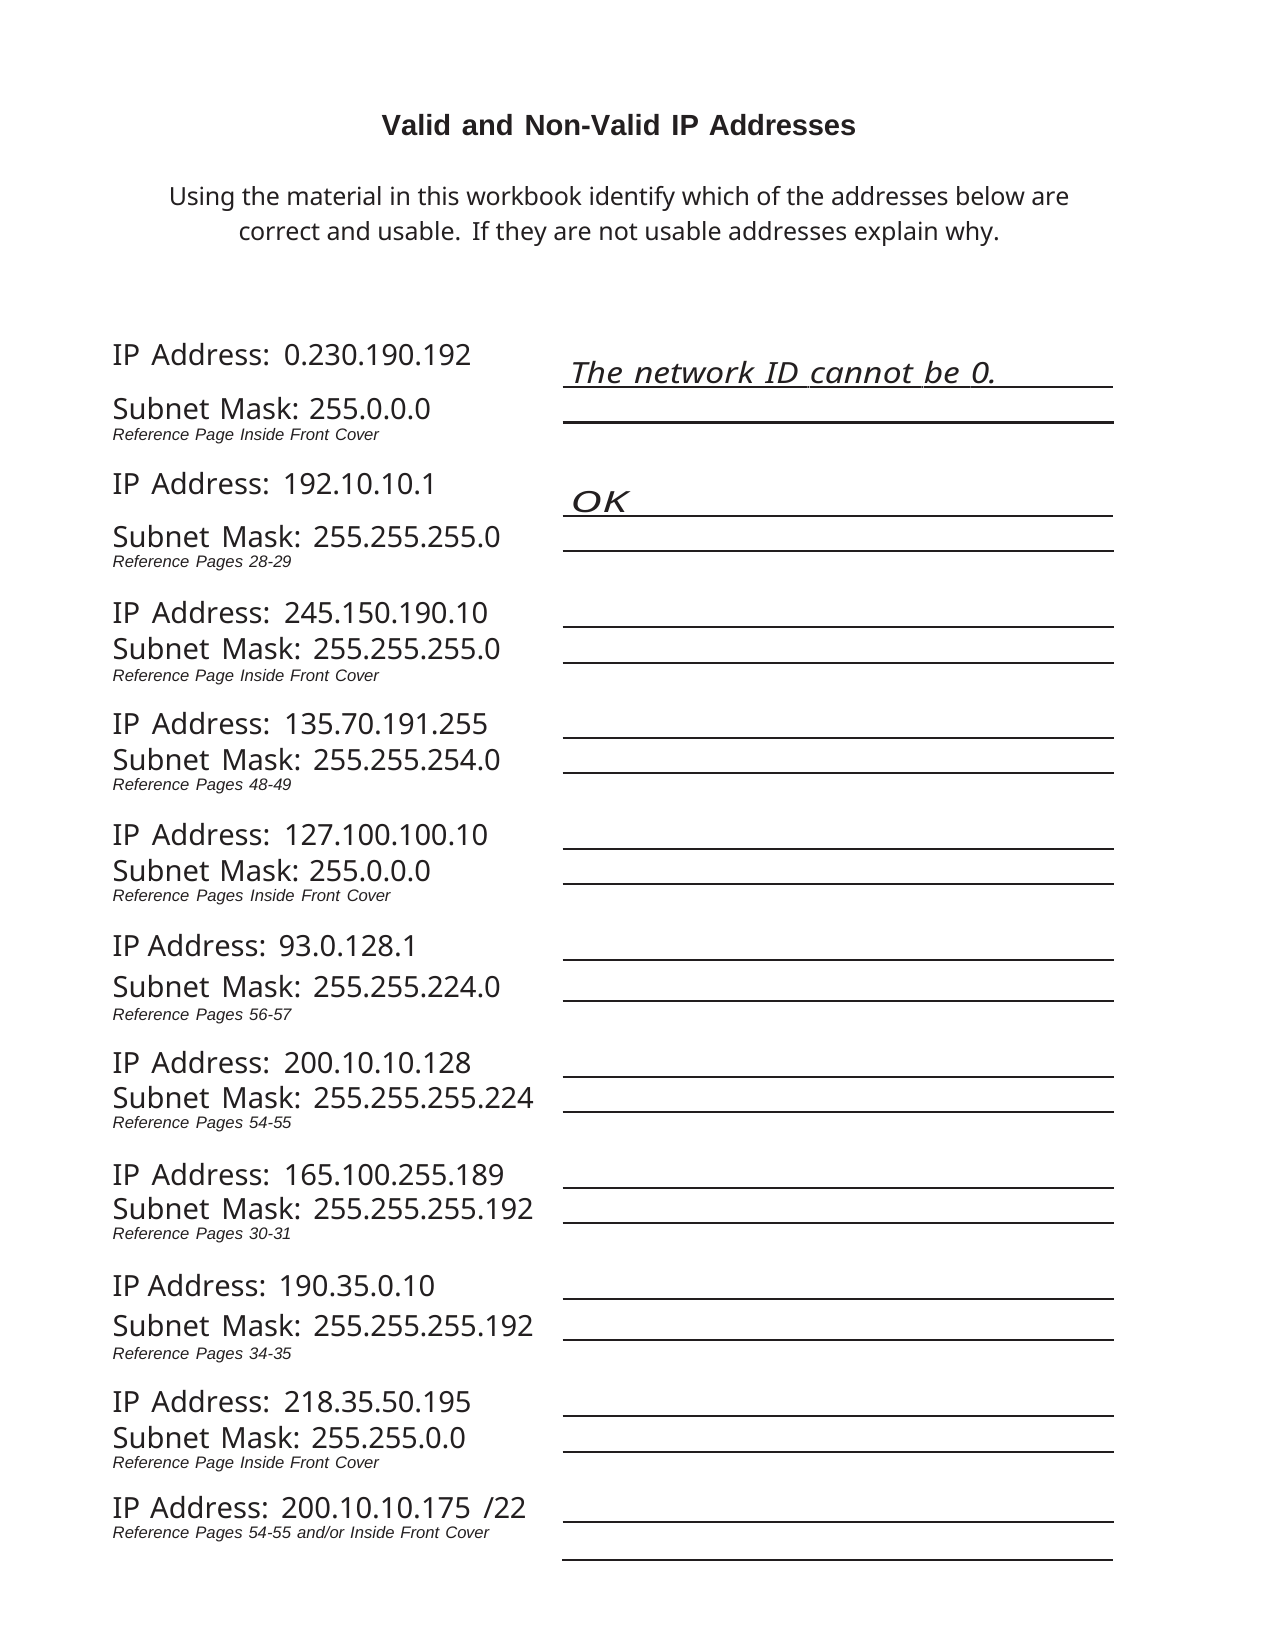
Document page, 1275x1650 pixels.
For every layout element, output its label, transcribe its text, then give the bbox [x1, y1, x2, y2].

text Reference Pages 48-49 [112, 776, 1162, 794]
text Valid and Non-Valid IP Addresses [75, 108, 1162, 142]
text IP Address: 127.100.100.10 [112, 814, 1162, 854]
text Subnet Mask: 255.0.0.0 [112, 393, 1162, 426]
text Reference Page Inside Front Cover [112, 666, 1162, 685]
text IP Address: 218.35.50.195 [112, 1382, 1162, 1421]
text IP Address: 200.10.10.175 /22 [112, 1493, 1162, 1525]
text Subnet Mask: 255.255.255.0 [112, 633, 1162, 666]
text Reference Pages 28-29 [112, 553, 1162, 571]
text IP Address: 192.10.10.1 [112, 463, 442, 503]
text Subnet Mask: 255.255.0.0 [112, 1423, 1162, 1454]
text IP Address: 190.35.0.10 Subnet Mask: 255.255.255.192 [112, 1265, 1114, 1345]
text IP Address: 200.10.10.128 [112, 1043, 1162, 1082]
text IP Address: 245.150.190.10 [112, 592, 1162, 632]
text IP Address: 165.100.255.189 [112, 1154, 1162, 1193]
text Subnet Mask: 255.255.255.192 [112, 1195, 1162, 1226]
text Subnet Mask: 255.255.254.0 [112, 744, 1162, 776]
text Subnet Mask: 255.255.255.0 [112, 522, 1162, 553]
text IP Address: 0.230.190.192 [112, 334, 476, 373]
text Subnet Mask: 255.255.255.224 [112, 1084, 1162, 1115]
text Reference Pages 54-55 [112, 1115, 1162, 1132]
text Using the material in this workbook identify which of the addresses below are correct and usable. If they are not usable addresses explain why. [129, 179, 1109, 248]
text IP Address: 135.70.191.255 [112, 703, 1162, 743]
text Reference Pages Inside Front Cover [112, 887, 1162, 904]
text Reference Page Inside Front Cover [112, 1454, 1162, 1472]
text Reference Pages 56-57 [112, 1007, 1162, 1024]
text Reference Page Inside Front Cover [112, 426, 1162, 444]
text Reference Pages 30-31 [112, 1226, 1162, 1243]
text Reference Pages 54-55 and/or Inside Front Cover [112, 1525, 1162, 1542]
text Subnet Mask: 255.0.0.0 [112, 856, 1162, 887]
text The network ID cannot be 0. [562, 353, 1162, 392]
text Reference Pages 34-35 [112, 1347, 1162, 1362]
text IP Address: 93.0.128.1 Subnet Mask: 255.255.224.0 [112, 926, 1114, 1006]
text OK [562, 481, 1162, 521]
